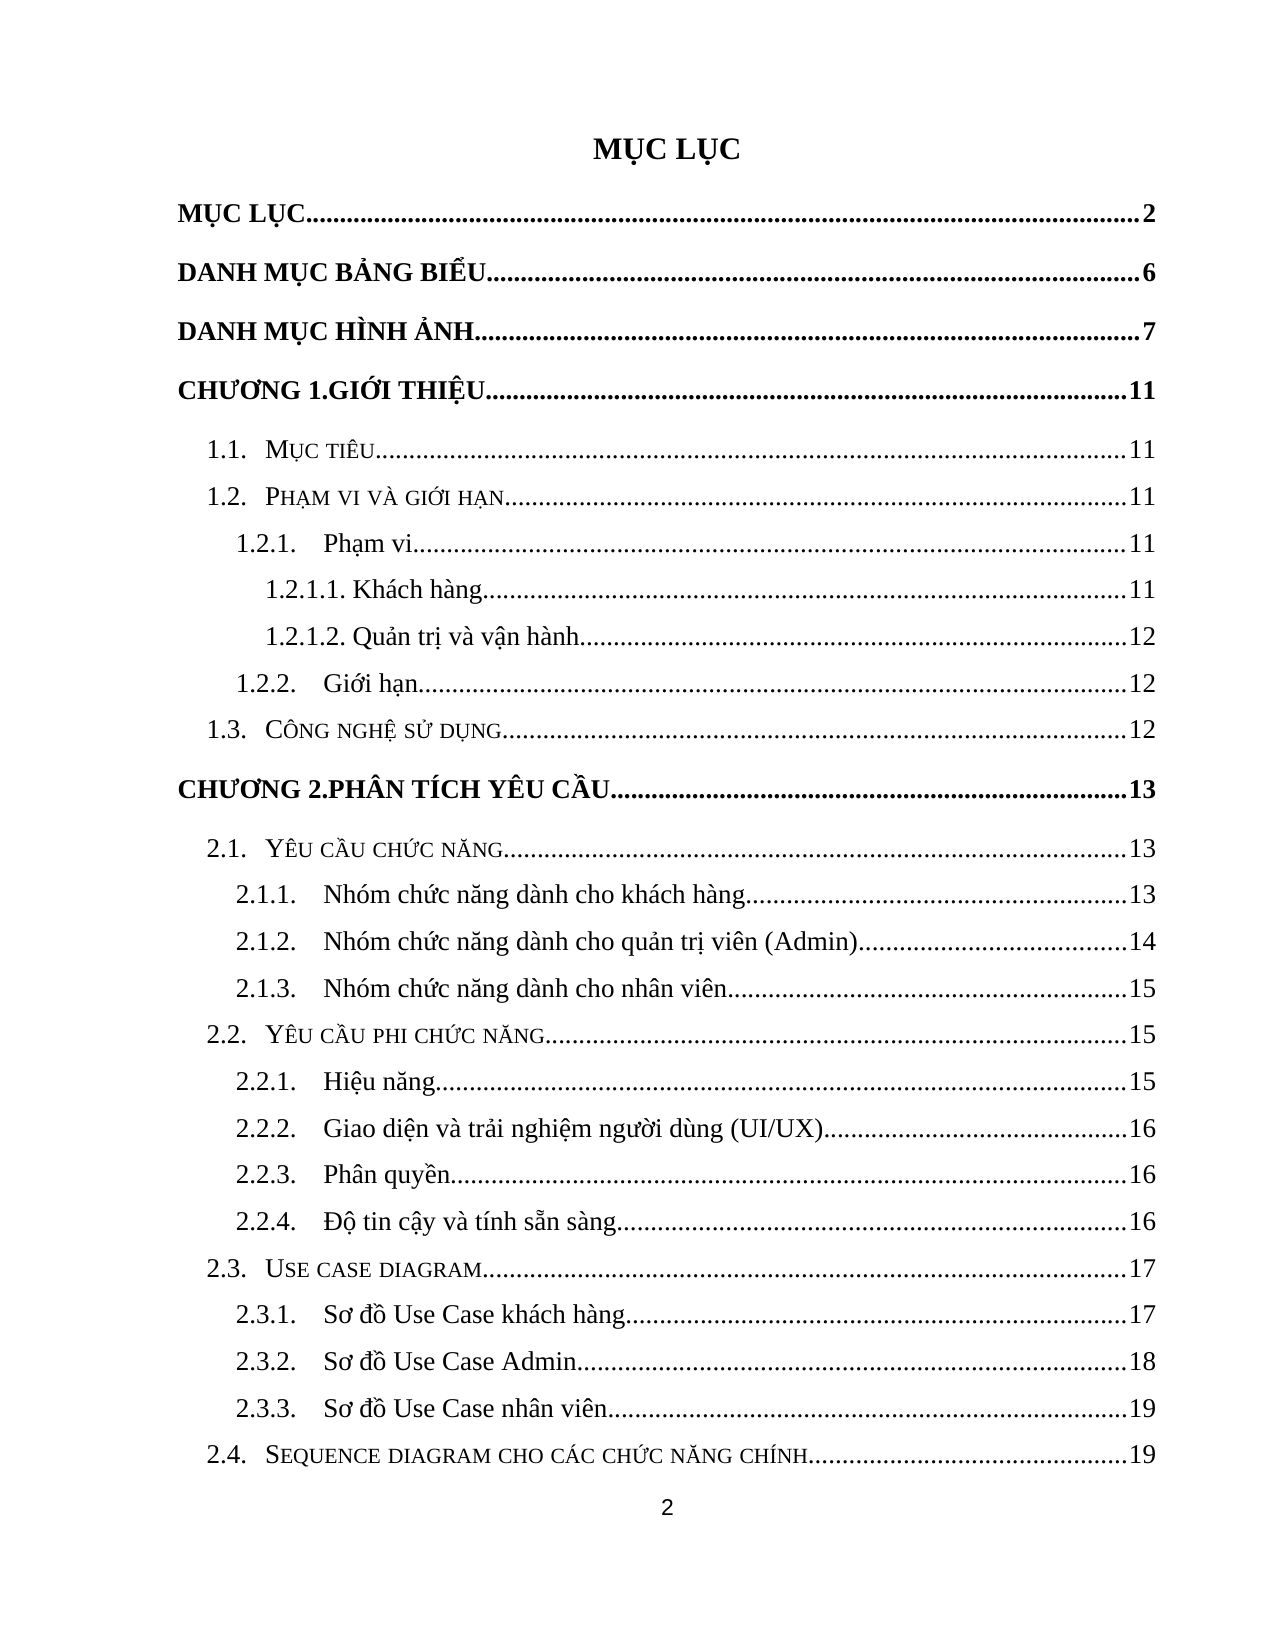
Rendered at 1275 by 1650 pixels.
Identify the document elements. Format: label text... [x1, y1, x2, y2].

text 1.2.2. Giới hạn 12 [236, 667, 1157, 698]
text 2.2.1. Hiệu năng 15 [236, 1065, 1157, 1096]
text 2.2. Yêu cầu phi chức năng 15 [206, 1019, 1157, 1050]
text 1.2.1.2. Quản trị và vận hành 12 [265, 620, 1157, 651]
text DANH MỤC BẢNG BIỂU 6 [177, 256, 1157, 287]
text 2.1.2. Nhóm chức năng dành cho quản trị viên (Admin) 14 [236, 925, 1157, 956]
text 2.1.3. Nhóm chức năng dành cho nhân viên 15 [236, 972, 1157, 1003]
text 2.3.2. Sơ đồ Use Case Admin 18 [236, 1345, 1157, 1376]
text Chương 1.Giới thiệu 11 [177, 374, 1157, 406]
text Chương 2.Phân tích yêu cầu 13 [177, 773, 1157, 804]
text 2.4. Sequence diagram cho các chức năng chính 19 [206, 1439, 1157, 1470]
text 2.2.4. Độ tin cậy và tính sẵn sàng 16 [236, 1205, 1157, 1236]
text 1.1. Mục tiêu 11 [206, 434, 1157, 465]
text 1.3. Công nghệ sử dụng 12 [206, 714, 1157, 745]
text 1.2. Phạm vi và giới hạn 11 [206, 480, 1157, 511]
subtitle MỤC LỤC [177, 131, 1157, 167]
text 2.3.3. Sơ đồ Use Case nhân viên 19 [236, 1392, 1157, 1423]
text DANH MỤC HÌNH ẢNH 7 [177, 315, 1157, 346]
text 2.1.1. Nhóm chức năng dành cho khách hàng 13 [236, 879, 1157, 910]
text 2.2.3. Phân quyền 16 [236, 1159, 1157, 1190]
text MỤC LỤC 2 [177, 197, 1157, 228]
text 2.2.2. Giao diện và trải nghiệm người dùng (UI/UX) 16 [236, 1112, 1157, 1143]
text 2.3. Use case diagram 17 [206, 1252, 1157, 1283]
text 1.2.1. Phạm vi 11 [236, 527, 1157, 558]
text 2.3.1. Sơ đồ Use Case khách hàng 17 [236, 1299, 1157, 1330]
text 2.1. Yêu cầu chức năng 13 [206, 832, 1157, 863]
text 1.2.1.1. Khách hàng 11 [265, 574, 1157, 605]
